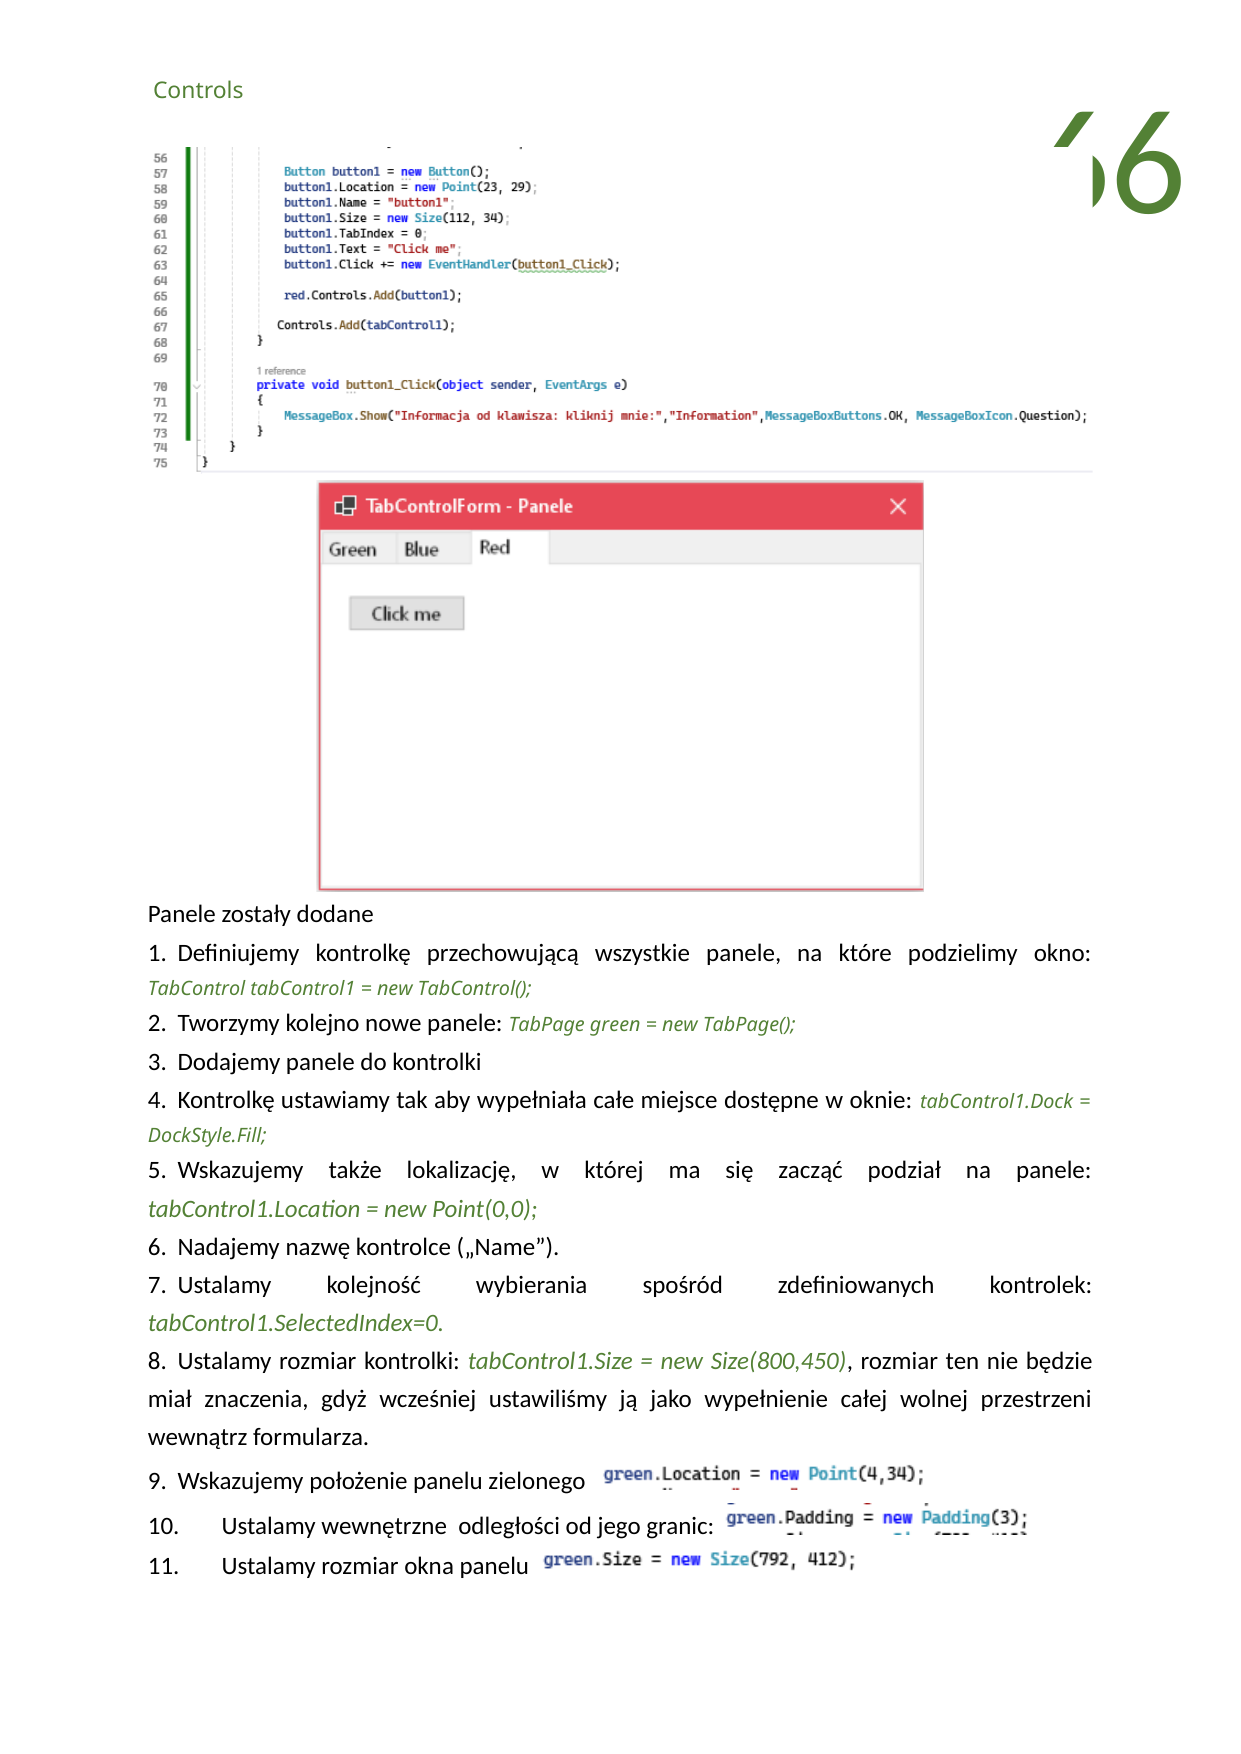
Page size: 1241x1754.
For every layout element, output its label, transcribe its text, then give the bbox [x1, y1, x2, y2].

picture [591, 1459, 929, 1490]
list Kontrolkę ustawiamy tak aby wypełniała całe miejsce dostępne w oknie: tabControl1.Dock = DockStyle.Fill; [148, 1084, 1093, 1148]
list Ustalamy kolejność wybierania spośród zdefiniowanych kontrolek: tabControl1.SelectedIndex=0. [148, 1269, 1093, 1338]
list Tworzymy kolejno nowe panele: TabPage green = new TabPage(); [148, 1007, 1093, 1038]
text Panele zostały dodane [148, 898, 1093, 929]
picture [534, 1548, 859, 1575]
picture [316, 480, 924, 892]
list Ustalamy rozmiar kontrolki: tabControl1.Size = new Size(800,450), rozmiar ten nie będzie miał znaczenia, gdyż wcześniej ustawiliśmy ją jako wypełnienie całej wolnej przestrzeni wewnątrz formularza. [148, 1345, 1093, 1452]
list Definiujemy kontrolkę przechowującą wszystkie panele, na które podzielimy okno: TabControl tabControl1 = new TabControl(); [148, 937, 1093, 1001]
picture [720, 1503, 1049, 1535]
list Dodajemy panele do kontrolki [148, 1046, 1093, 1076]
picture [147, 147, 1093, 474]
list Nadajemy nazwę kontrolce („Name”). [148, 1231, 1093, 1261]
list Wskazujemy także lokalizację, w której ma się zacząć podział na panele: tabControl1.Location = new Point(0,0); [148, 1154, 1093, 1223]
